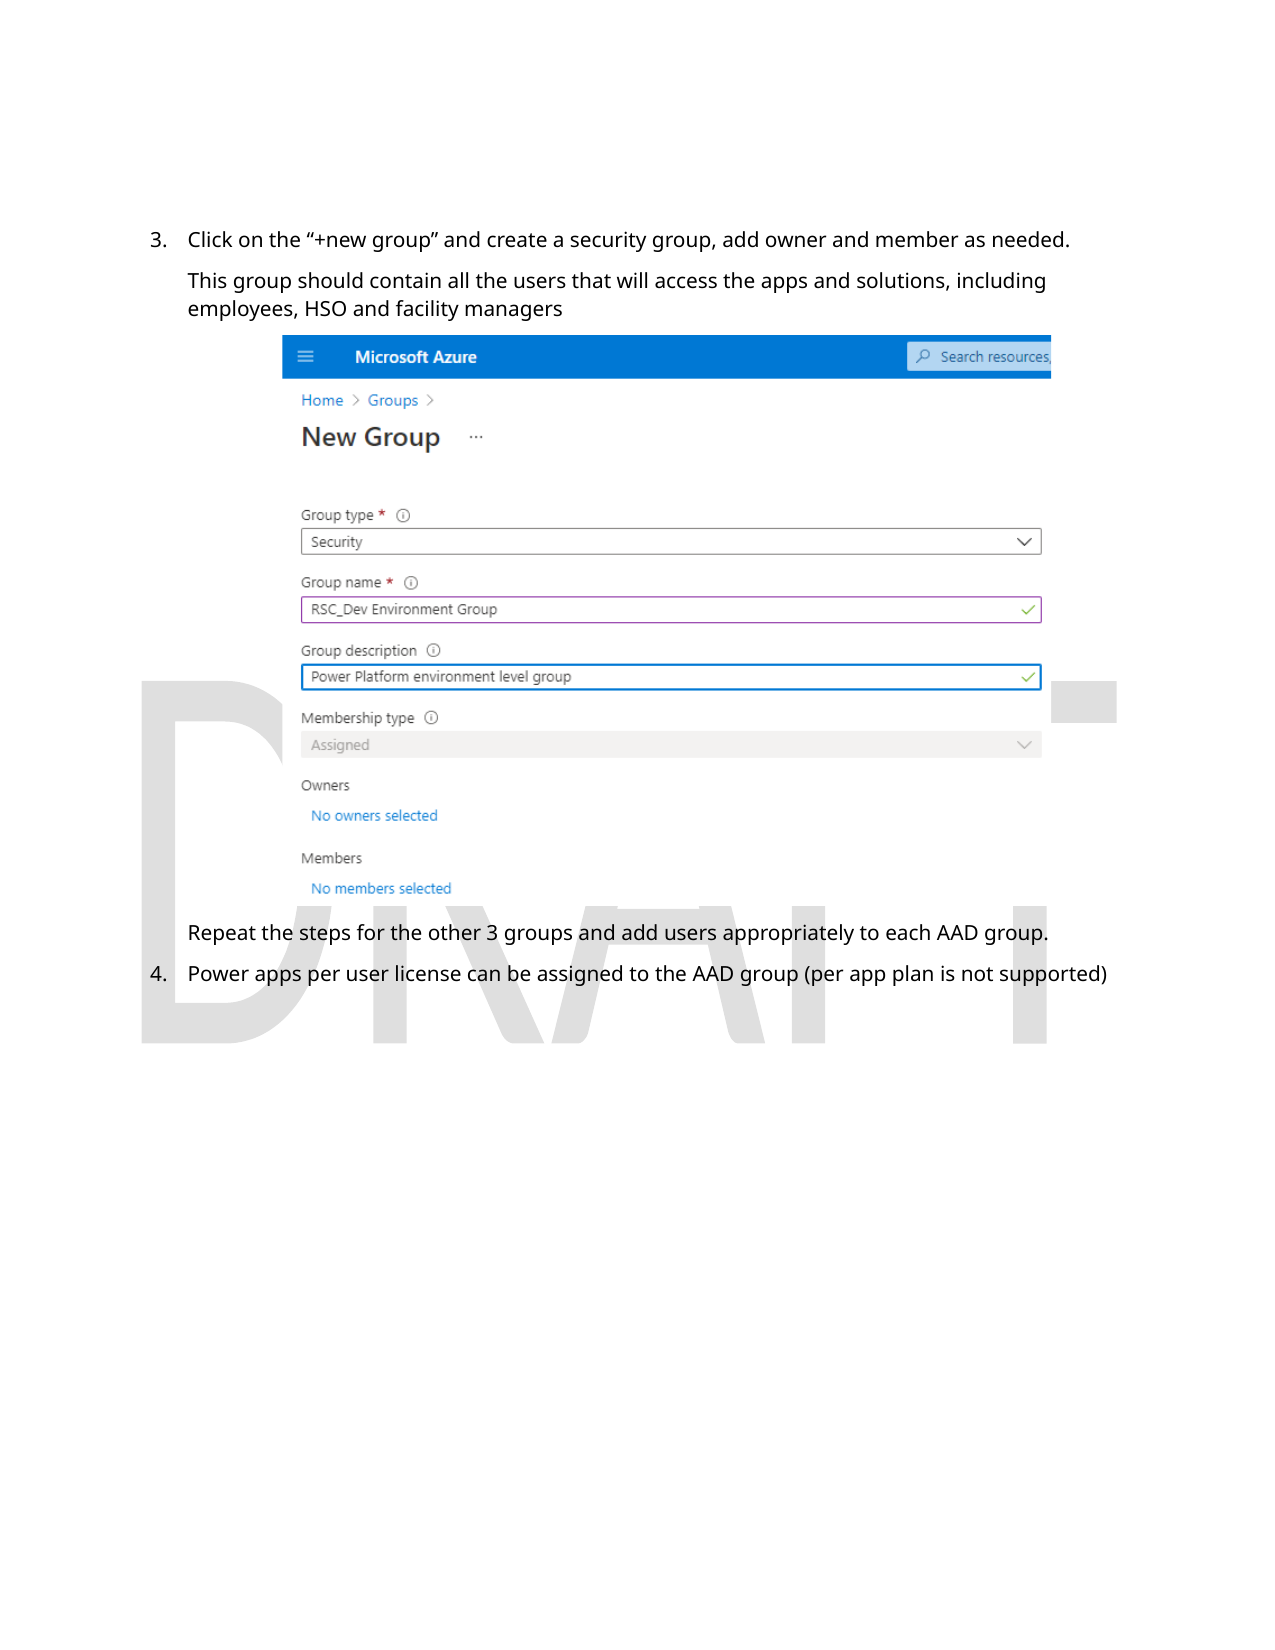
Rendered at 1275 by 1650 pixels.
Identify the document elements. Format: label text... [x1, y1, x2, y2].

list Power apps per user license can be assigned to the AAD group (per app plan is not supported) [150, 959, 1146, 988]
picture [282, 335, 1052, 906]
list Click on the “+new group” and create a security group, add owner and member as needed. [150, 225, 1146, 253]
text Repeat the steps for the other 3 groups and add users appropriately to each AAD group. [187, 918, 1146, 947]
text This group should contain all the users that will access the apps and solutions, including employees, HSO and facility managers [187, 266, 1146, 323]
